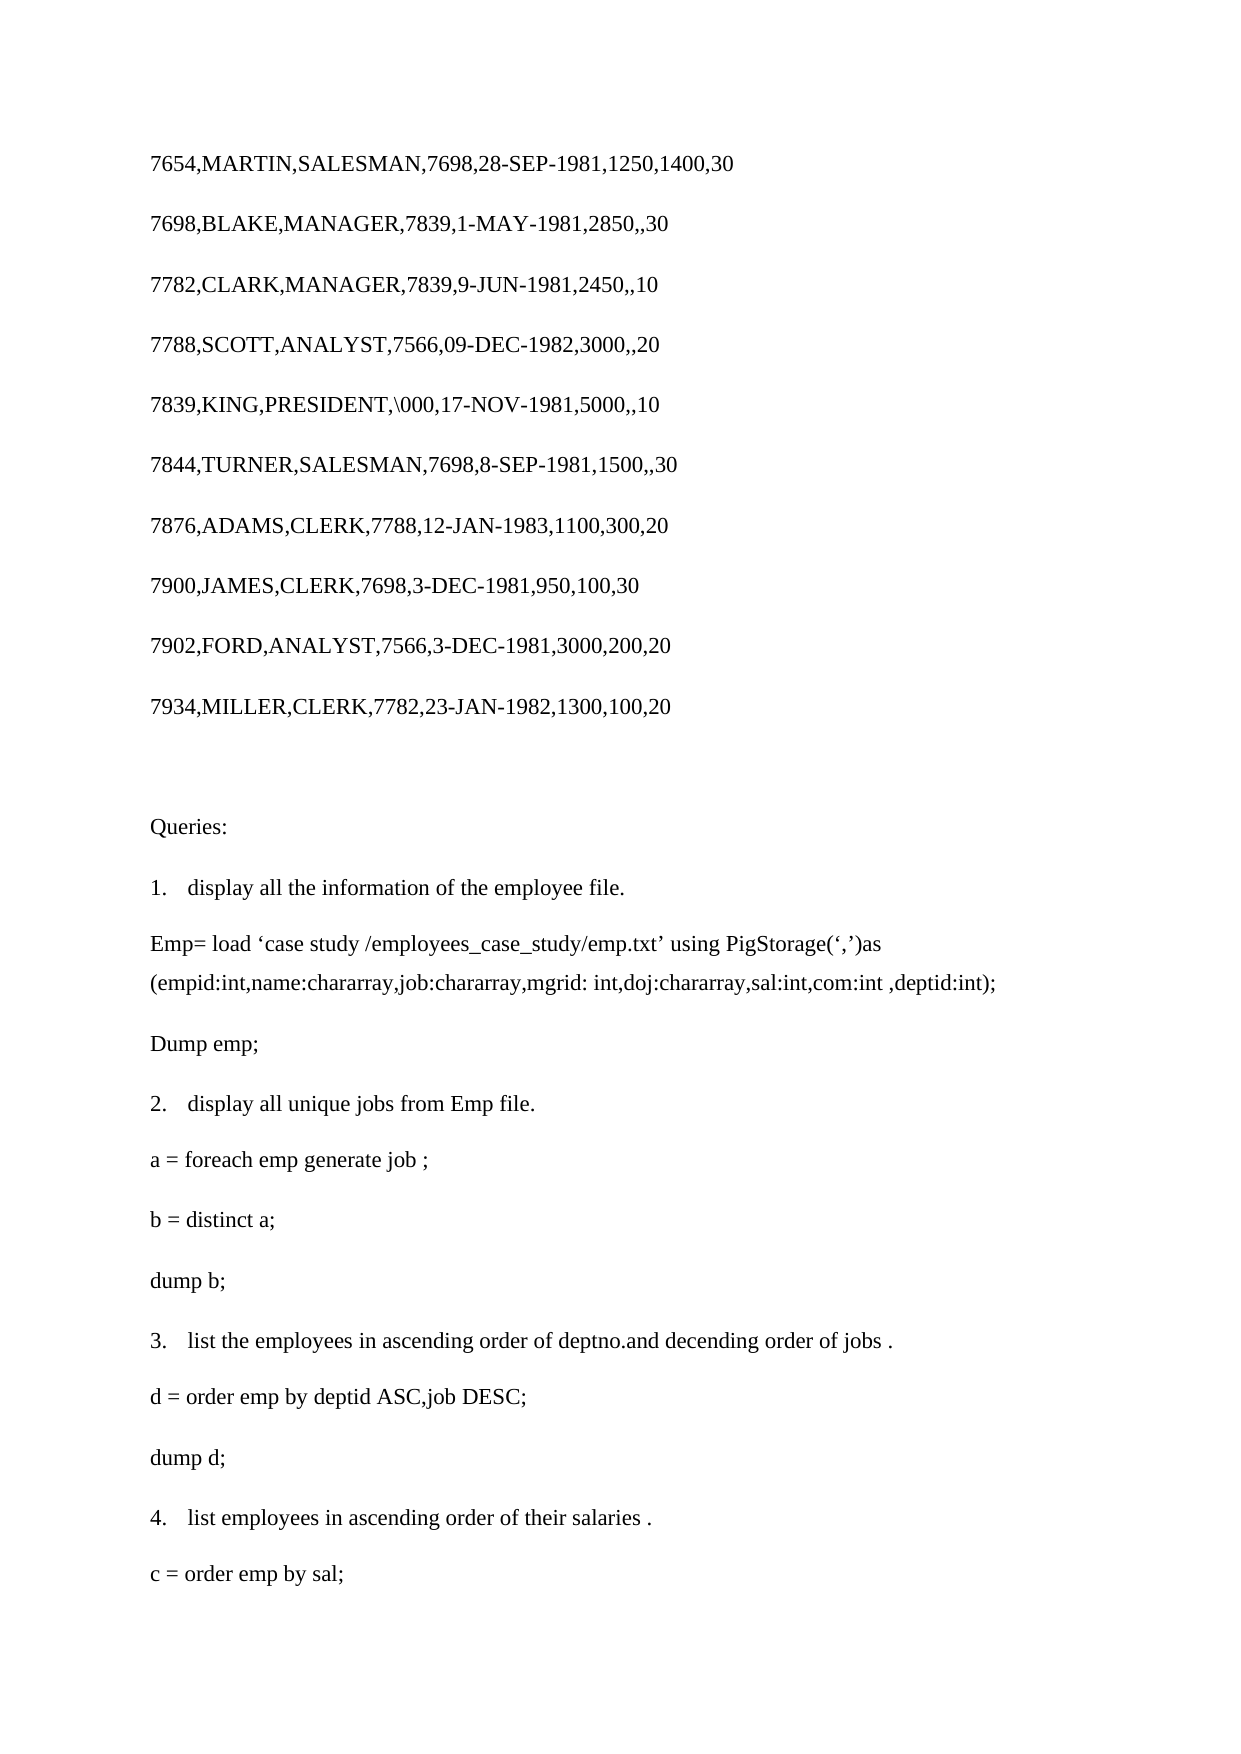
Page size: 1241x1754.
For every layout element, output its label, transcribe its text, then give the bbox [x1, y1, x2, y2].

text 7876,ADAMS,CLERK,7788,12-JAN-1983,1100,300,20 [150, 512, 1090, 538]
text dump d; [150, 1443, 1090, 1470]
list display all the information of the employee file. [150, 874, 1090, 900]
text Emp= load ‘case study /employees_case_study/emp.txt’ using PigStorage(‘,’)as (empid:int,name:chararray,job:chararray,mgrid: int,doj:chararray,sal:int,com:int ,deptid:int); [150, 930, 1090, 996]
list display all unique jobs from Emp file. [150, 1090, 1090, 1116]
text c = order emp by sal; [150, 1560, 1090, 1586]
text 7934,MILLER,CLERK,7782,23-JAN-1982,1300,100,20 [150, 693, 1090, 719]
text d = order emp by deptid ASC,job DESC; [150, 1383, 1090, 1409]
text 7782,CLARK,MANAGER,7839,9-JUN-1981,2450,,10 [150, 271, 1090, 297]
text 7698,BLAKE,MANAGER,7839,1-MAY-1981,2850,,30 [150, 210, 1090, 237]
text Dump emp; [150, 1030, 1090, 1056]
text 7900,JAMES,CLERK,7698,3-DEC-1981,950,100,30 [150, 572, 1090, 598]
text b = distinct a; [150, 1206, 1090, 1233]
list list employees in ascending order of their salaries . [150, 1504, 1090, 1530]
text 7844,TURNER,SALESMAN,7698,8-SEP-1981,1500,,30 [150, 452, 1090, 478]
text 7839,KING,PRESIDENT,\000,17-NOV-1981,5000,,10 [150, 391, 1090, 418]
text a = foreach emp generate job ; [150, 1146, 1090, 1172]
text 7902,FORD,ANALYST,7566,3-DEC-1981,3000,200,20 [150, 632, 1090, 659]
list list the employees in ascending order of deptno.and decending order of jobs . [150, 1327, 1090, 1353]
text dump b; [150, 1267, 1090, 1293]
text 7788,SCOTT,ANALYST,7566,09-DEC-1982,3000,,20 [150, 331, 1090, 357]
text Queries: [150, 813, 1090, 840]
text 7654,MARTIN,SALESMAN,7698,28-SEP-1981,1250,1400,30 [150, 150, 1090, 176]
